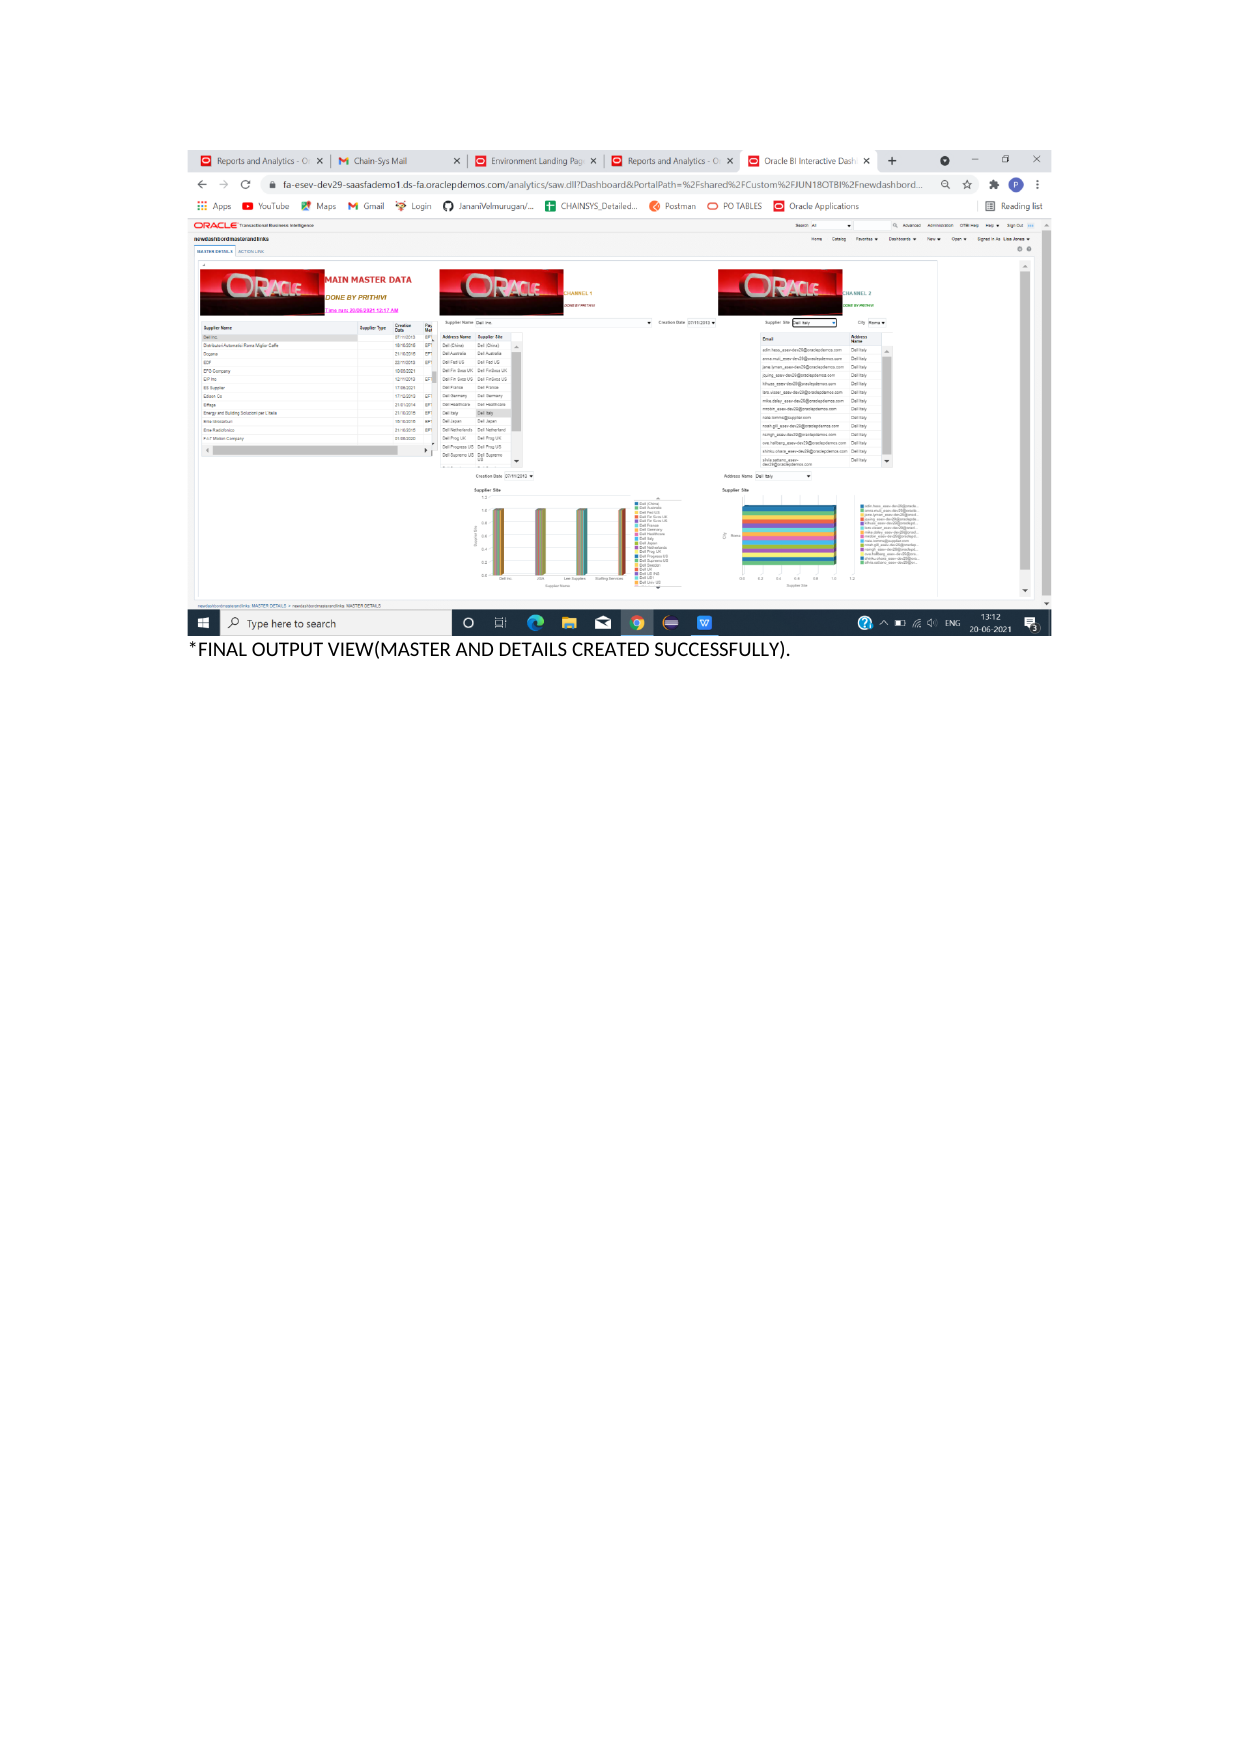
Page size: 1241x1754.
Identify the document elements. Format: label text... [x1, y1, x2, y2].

text *FINAL OUTPUT VIEW(MASTER AND DETAILS CREATED SUCCESSFULLY). [187, 636, 1053, 661]
picture [187, 150, 1052, 636]
